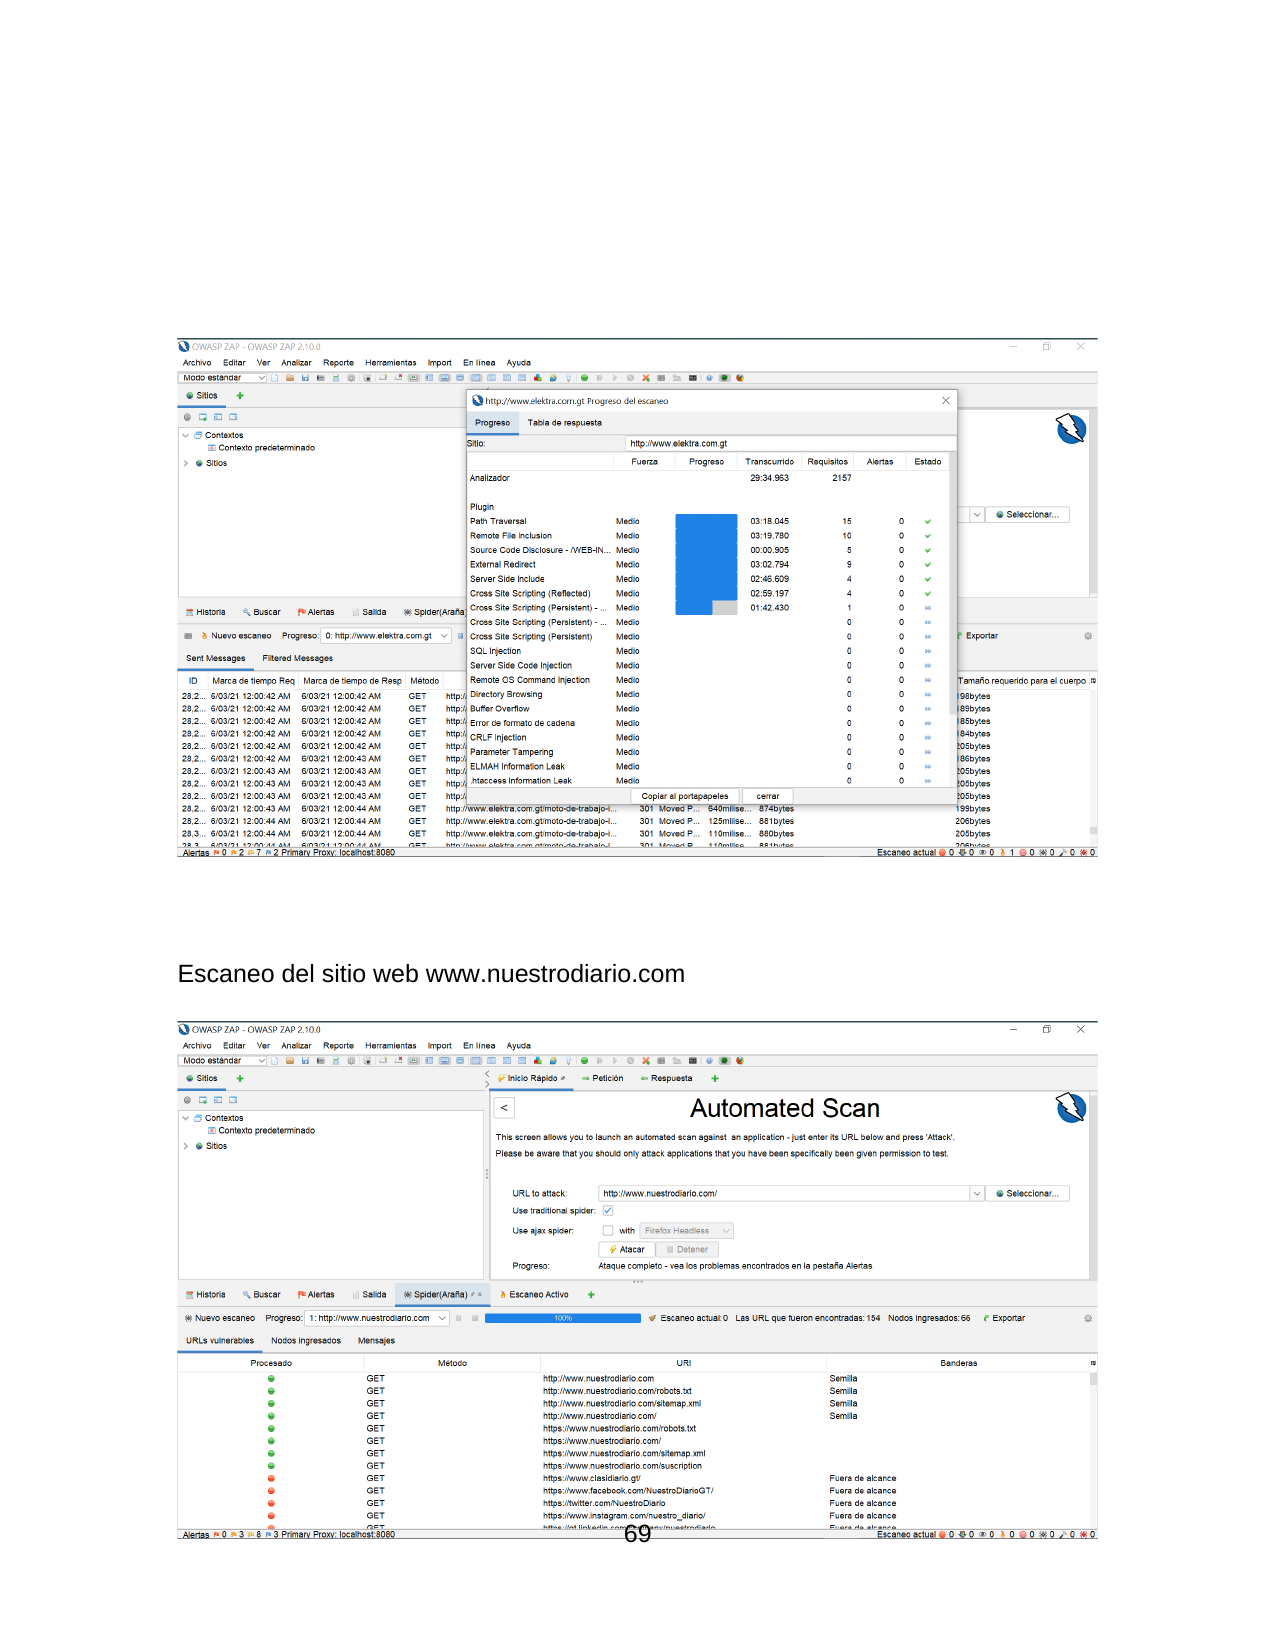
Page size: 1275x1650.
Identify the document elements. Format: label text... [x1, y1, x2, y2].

text Escaneo del sitio web www.nuestrodiario.com [177, 959, 1098, 987]
picture [177, 338, 1098, 857]
picture [177, 1021, 1098, 1539]
picture [627, 1533, 634, 1539]
picture [640, 1526, 647, 1534]
